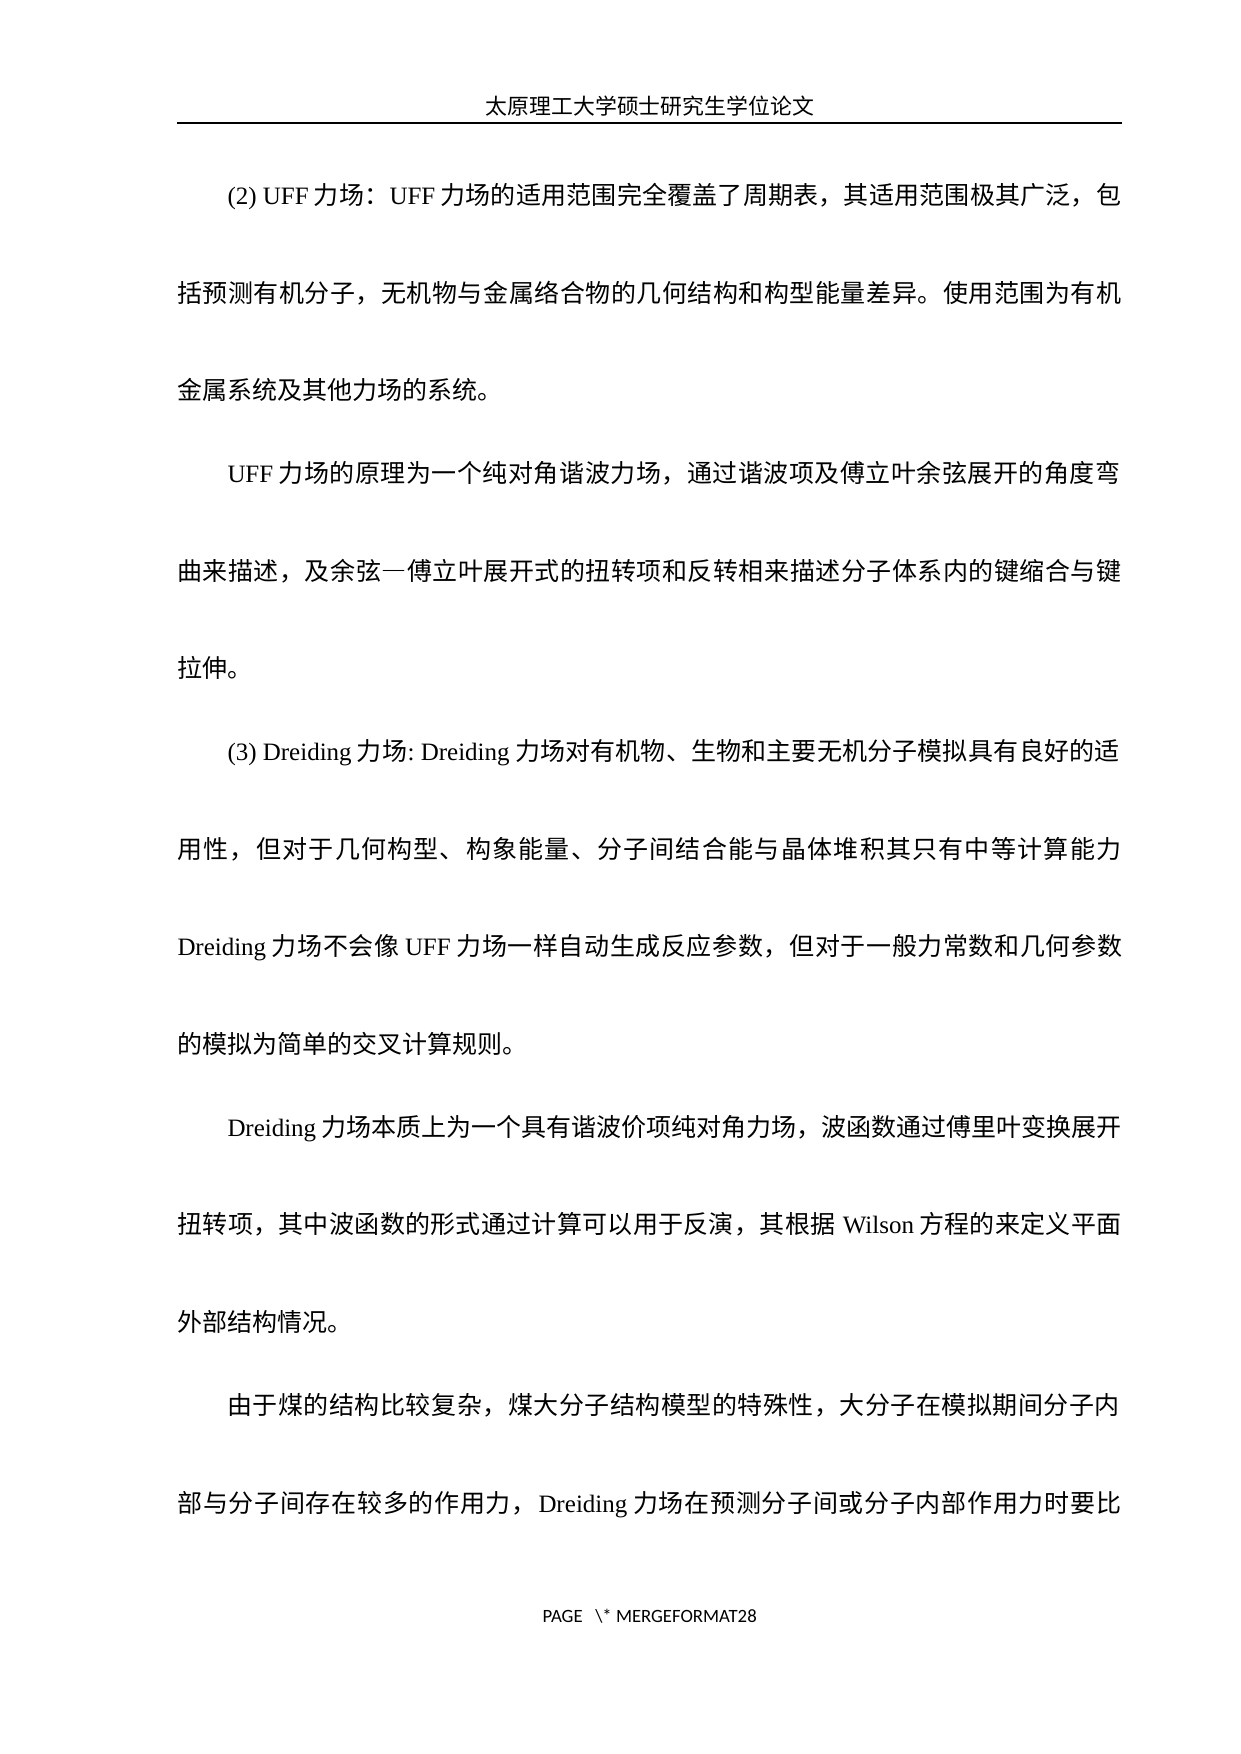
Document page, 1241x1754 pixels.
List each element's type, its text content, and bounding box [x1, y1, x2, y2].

list Dreiding力场: Dreiding力场对有机物、生物和主要无机分子模拟具有良好的适用性，但对于几何构型、构象能量、分子间结合能与晶体堆积其只有中等计算能力。Dreiding力场不会像UFF力场一样自动生成反应参数，但对于一般力常数和几何参数的模拟为简单的交叉计算规则。 [177, 717, 1122, 1075]
list UFF力场：UFF力场的适用范围完全覆盖了周期表，其适用范围极其广泛，包括预测有机分子，无机物与金属络合物的几何结构和构型能量差异。使用范围为有机金属系统及其他力场的系统。 [177, 161, 1122, 421]
text Dreiding力场本质上为一个具有谐波价项纯对角力场，波函数通过傅里叶变换展开扭转项，其中波函数的形式通过计算可以用于反演，其根据Wilson方程的来定义平面外部结构情况。 [177, 1093, 1122, 1353]
text UFF力场的原理为一个纯对角谐波力场，通过谐波项及傅立叶余弦展开的角度弯曲来描述，及余弦—傅立叶展开式的扭转项和反转相来描述分子体系内的键缩合与键拉伸。 [177, 439, 1122, 699]
